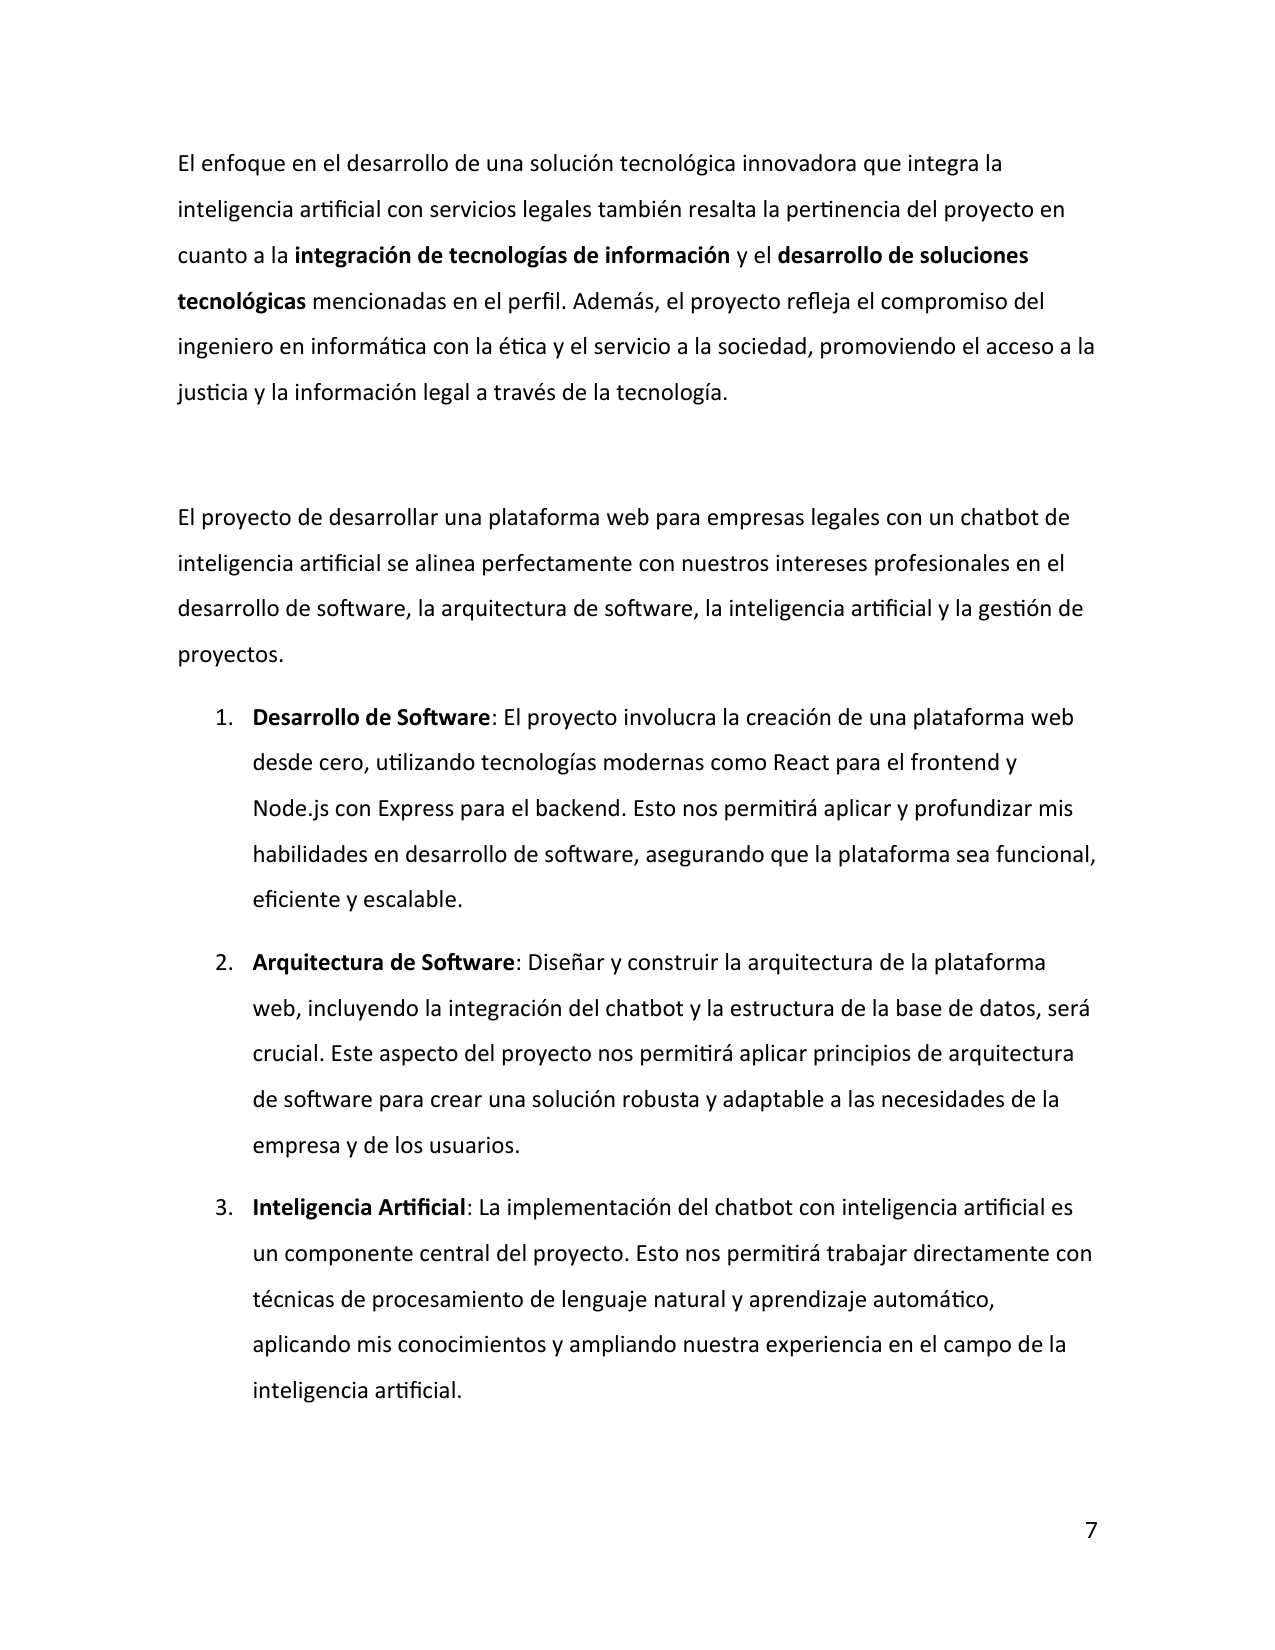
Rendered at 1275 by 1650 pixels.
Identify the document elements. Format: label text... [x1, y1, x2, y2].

text El enfoque en el desarrollo de una solución tecnológica innovadora que integra la inteligencia artificial con servicios legales también resalta la pertinencia del proyecto en cuanto a la integración de tecnologías de información y el desarrollo de soluciones tecnológicas mencionadas en el perfil. Además, el proyecto refleja el compromiso del ingeniero en informática con la ética y el servicio a la sociedad, promoviendo el acceso a la justicia y la información legal a través de la tecnología. [177, 148, 1098, 407]
text El proyecto de desarrollar una plataforma web para empresas legales con un chatbot de inteligencia artificial se alinea perfectamente con nuestros intereses profesionales en el desarrollo de software, la arquitectura de software, la inteligencia artificial y la gestión de proyectos. [177, 501, 1098, 669]
list Arquitectura de Software: Diseñar y construir la arquitectura de la plataforma web, incluyendo la integración del chatbot y la estructura de la base de datos, será crucial. Este aspecto del proyecto nos permitirá aplicar principios de arquitectura de software para crear una solución robusta y adaptable a las necesidades de la empresa y de los usuarios. [215, 946, 1098, 1159]
list Inteligencia Artificial: La implementación del chatbot con inteligencia artificial es un componente central del proyecto. Esto nos permitirá trabajar directamente con técnicas de procesamiento de lenguaje natural y aprendizaje automático, aplicando mis conocimientos y ampliando nuestra experiencia en el campo de la inteligencia artificial. [215, 1191, 1098, 1405]
list Desarrollo de Software: El proyecto involucra la creación de una plataforma web desde cero, utilizando tecnologías modernas como React para el frontend y Node.js con Express para el backend. Esto nos permitirá aplicar y profundizar mis habilidades en desarrollo de software, asegurando que la plataforma sea funcional, eficiente y escalable. [215, 701, 1098, 914]
